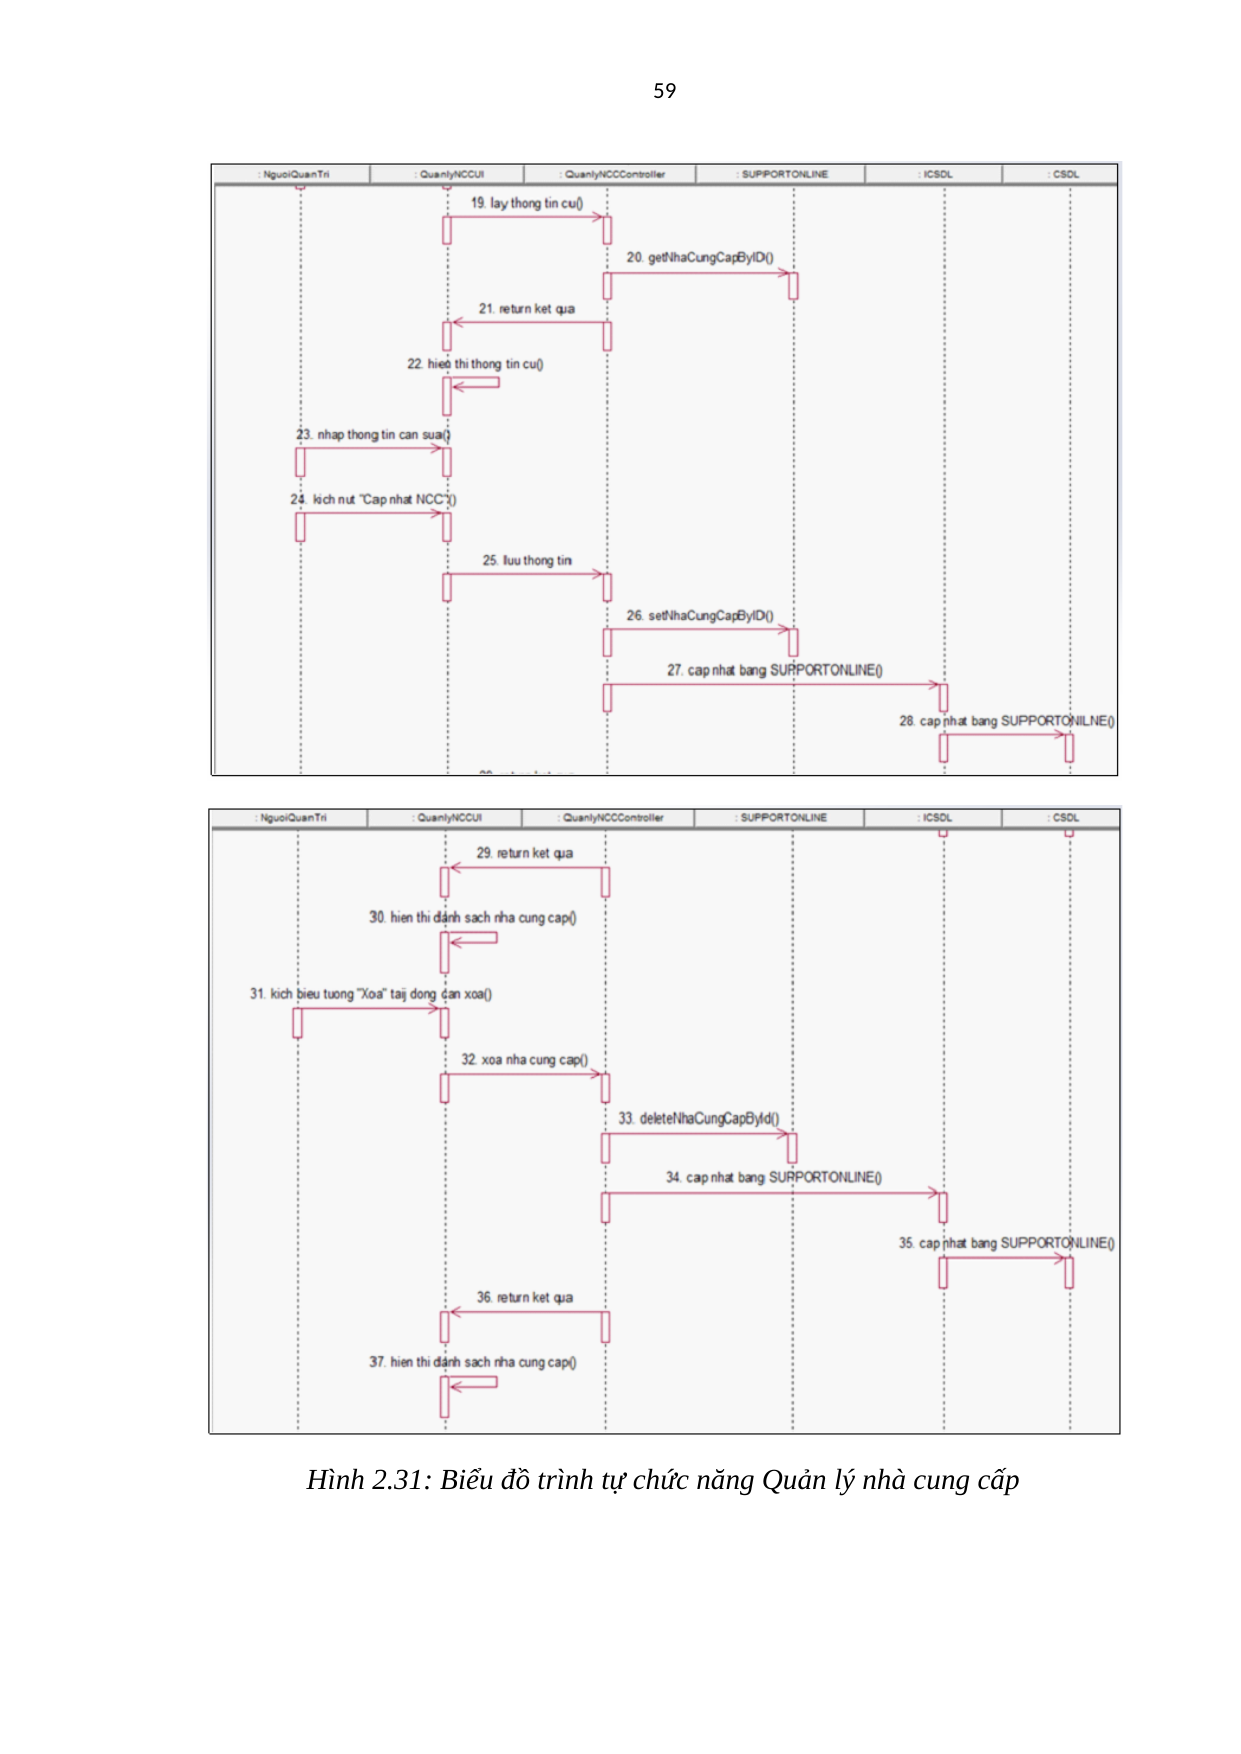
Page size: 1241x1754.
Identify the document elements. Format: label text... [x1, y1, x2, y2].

picture [206, 161, 1123, 781]
text Hình 2.31: Biểu đồ trình tự chức năng Quản lý nhà cung cấp [207, 1462, 1122, 1495]
picture [206, 805, 1123, 1437]
